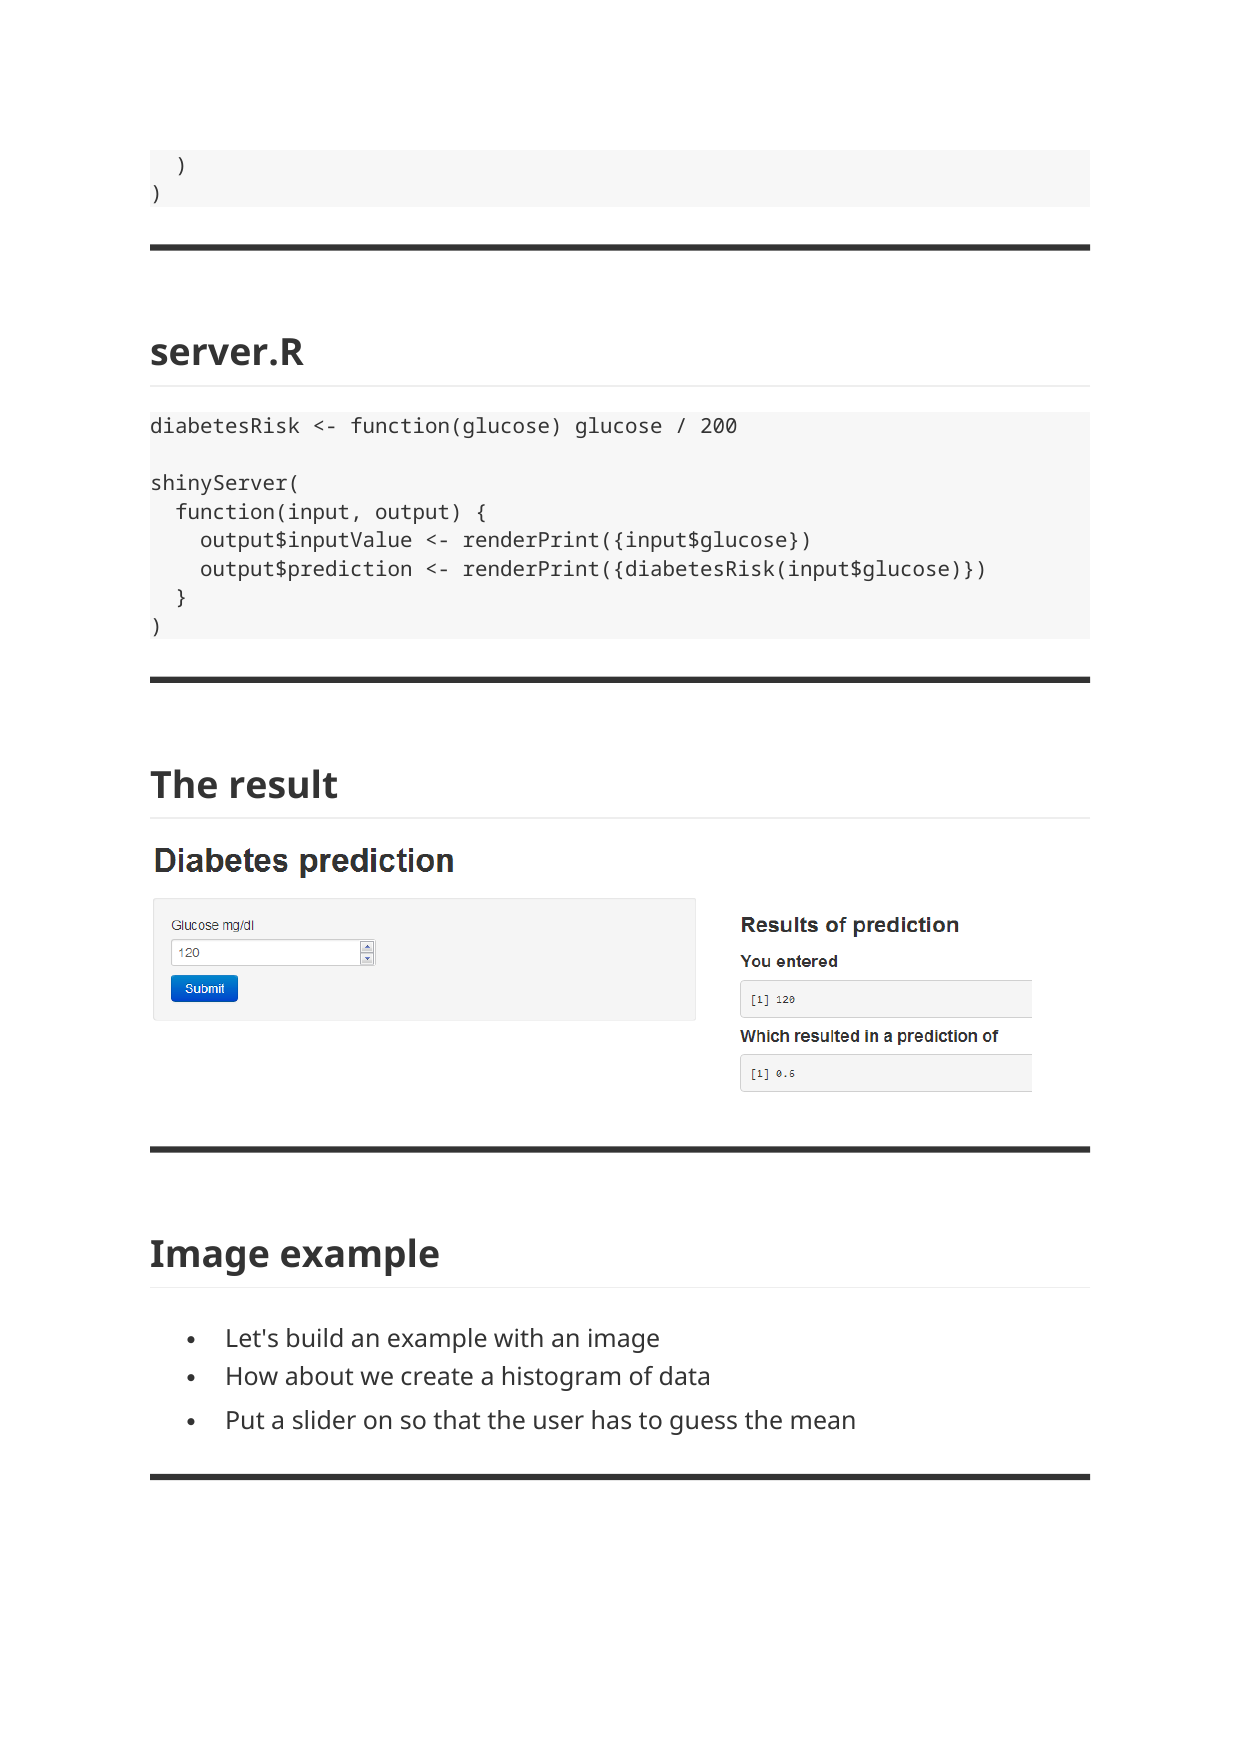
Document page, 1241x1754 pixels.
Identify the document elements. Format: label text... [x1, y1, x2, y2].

text output$inputValue <- renderPrint({input$glucose}) [150, 525, 1090, 554]
text shinyServer( [150, 468, 1090, 497]
text diabetesRisk <- function(glucose) glucose / 200 [150, 412, 1090, 440]
text ) [150, 178, 1090, 207]
list Let's build an example with an image [187, 1318, 1090, 1355]
text server.R [150, 326, 1090, 385]
text The result [150, 758, 1090, 817]
text ) [150, 150, 1090, 178]
list How about we create a histogram of data [187, 1355, 1090, 1393]
text } [150, 582, 1090, 611]
picture [150, 843, 1032, 1109]
text function(input, output) { [150, 497, 1090, 525]
list Put a slider on so that the user has to guess the mean [187, 1399, 1090, 1436]
text Image example [150, 1228, 1090, 1287]
text output$prediction <- renderPrint({diabetesRisk(input$glucose)}) [150, 554, 1090, 582]
text ) [150, 611, 1090, 639]
